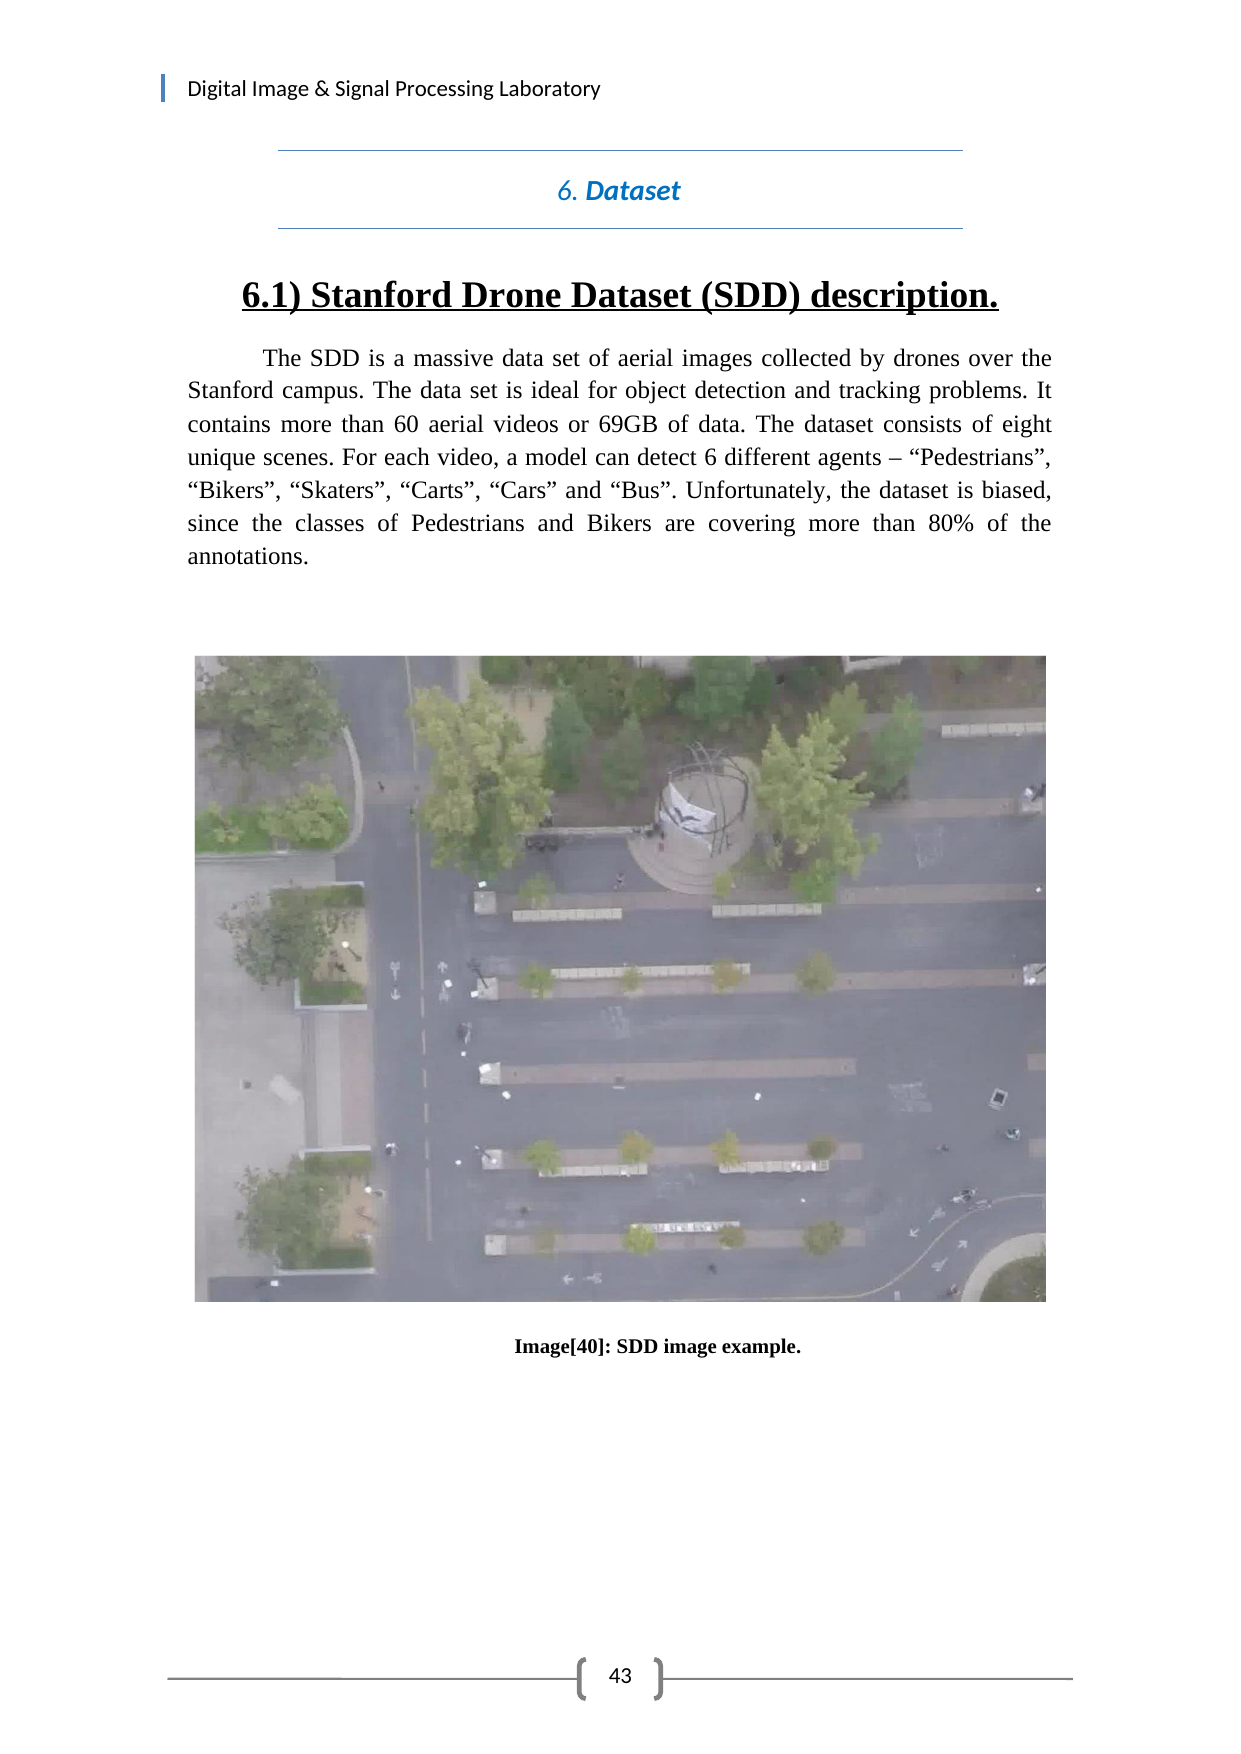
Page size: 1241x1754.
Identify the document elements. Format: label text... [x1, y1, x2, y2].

text 6. Dataset [277, 151, 963, 229]
picture [187, 648, 1053, 1309]
text The SDD is a massive data set of aerial images collected by drones over the Stanford campus. The data set is ideal for object detection and tracking problems. It contains more than 60 aerial videos or 69GB of data. The dataset consists of eight unique scenes. For each video, a model can detect 6 different agents – “Pedestrians”, “Bikers”, “Skaters”, “Carts”, “Cars” and “Bus”. Unfortunately, the dataset is biased, since the classes of Pedestrians and Bikers are covering more than 80% of the annotations. [187, 343, 1053, 569]
text 6.1) Stanford Drone Dataset (SDD) description. [187, 272, 1053, 315]
text Image[40]: SDD image example. [187, 1334, 1053, 1358]
